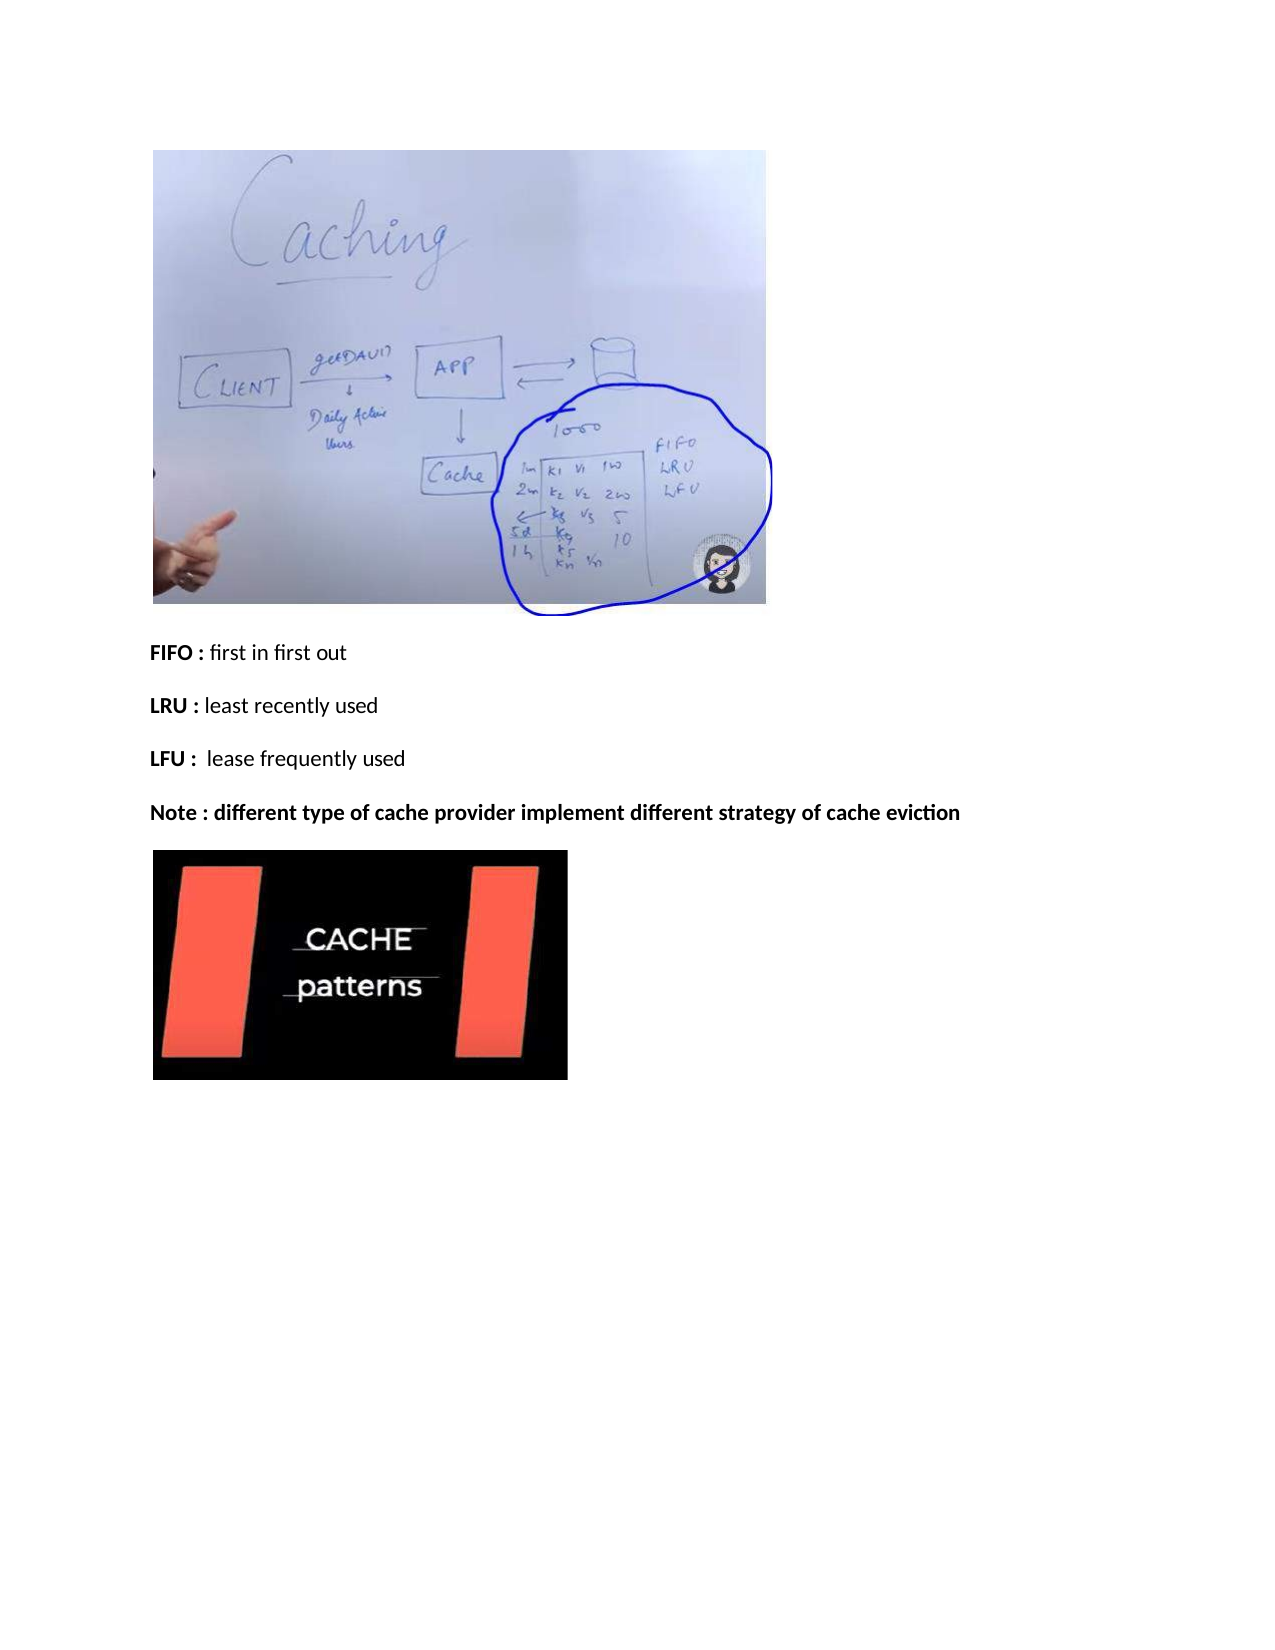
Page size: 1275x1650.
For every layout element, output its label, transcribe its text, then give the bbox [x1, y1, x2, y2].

text LRU : least recently used [150, 692, 1139, 719]
text FIFO : first in first out [150, 638, 1139, 667]
text LFU : lease frequently used [150, 744, 1139, 773]
picture [153, 150, 773, 616]
picture [153, 850, 568, 1080]
text Note : different type of cache provider implement different strategy of cache eviction [150, 798, 1139, 826]
